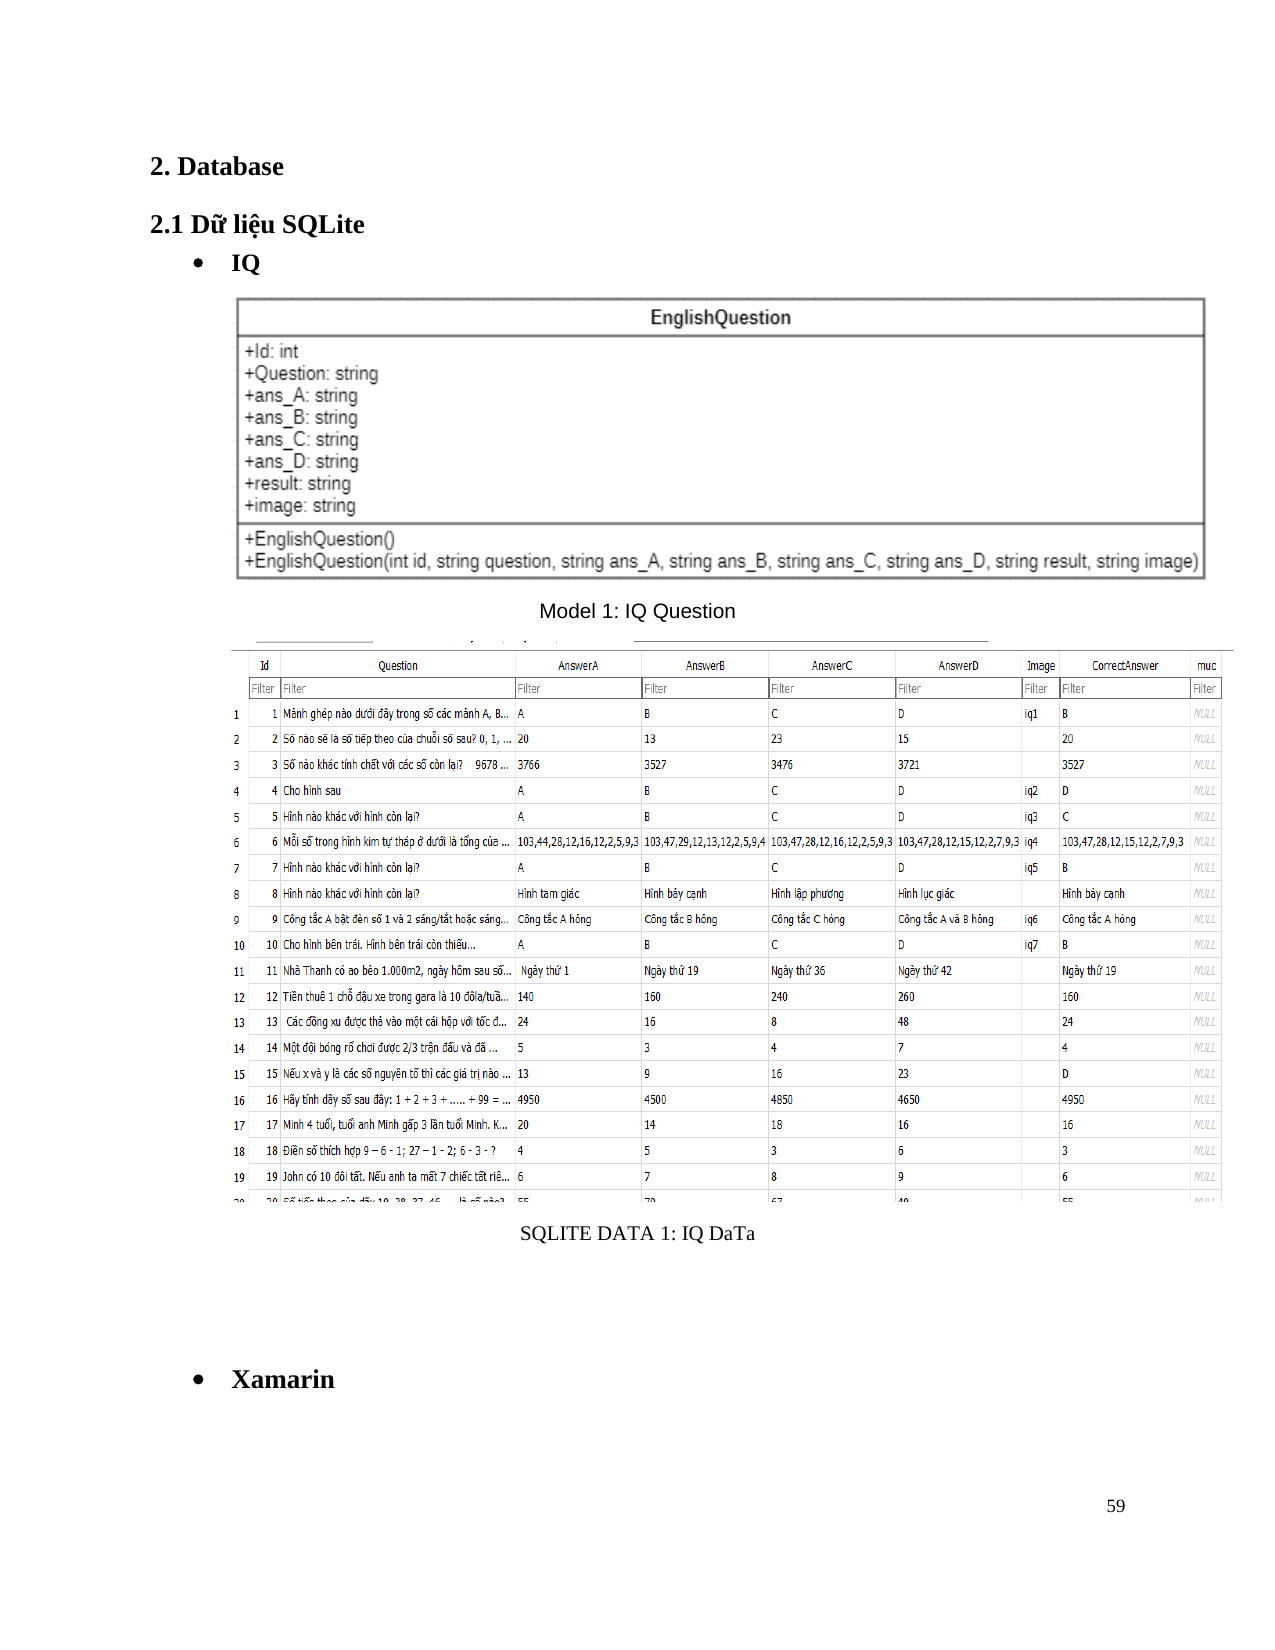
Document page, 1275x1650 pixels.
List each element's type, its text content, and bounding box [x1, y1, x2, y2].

picture [231, 296, 1207, 581]
text SQLITE DATA 1: IQ DaTa [150, 1221, 1125, 1245]
list Xamarin [193, 1364, 1125, 1395]
subtitle 2.1 Dữ liệu SQLite [150, 208, 1125, 240]
picture [231, 641, 1234, 1202]
list IQ [194, 248, 1125, 277]
subtitle 2. Database [150, 150, 1125, 181]
